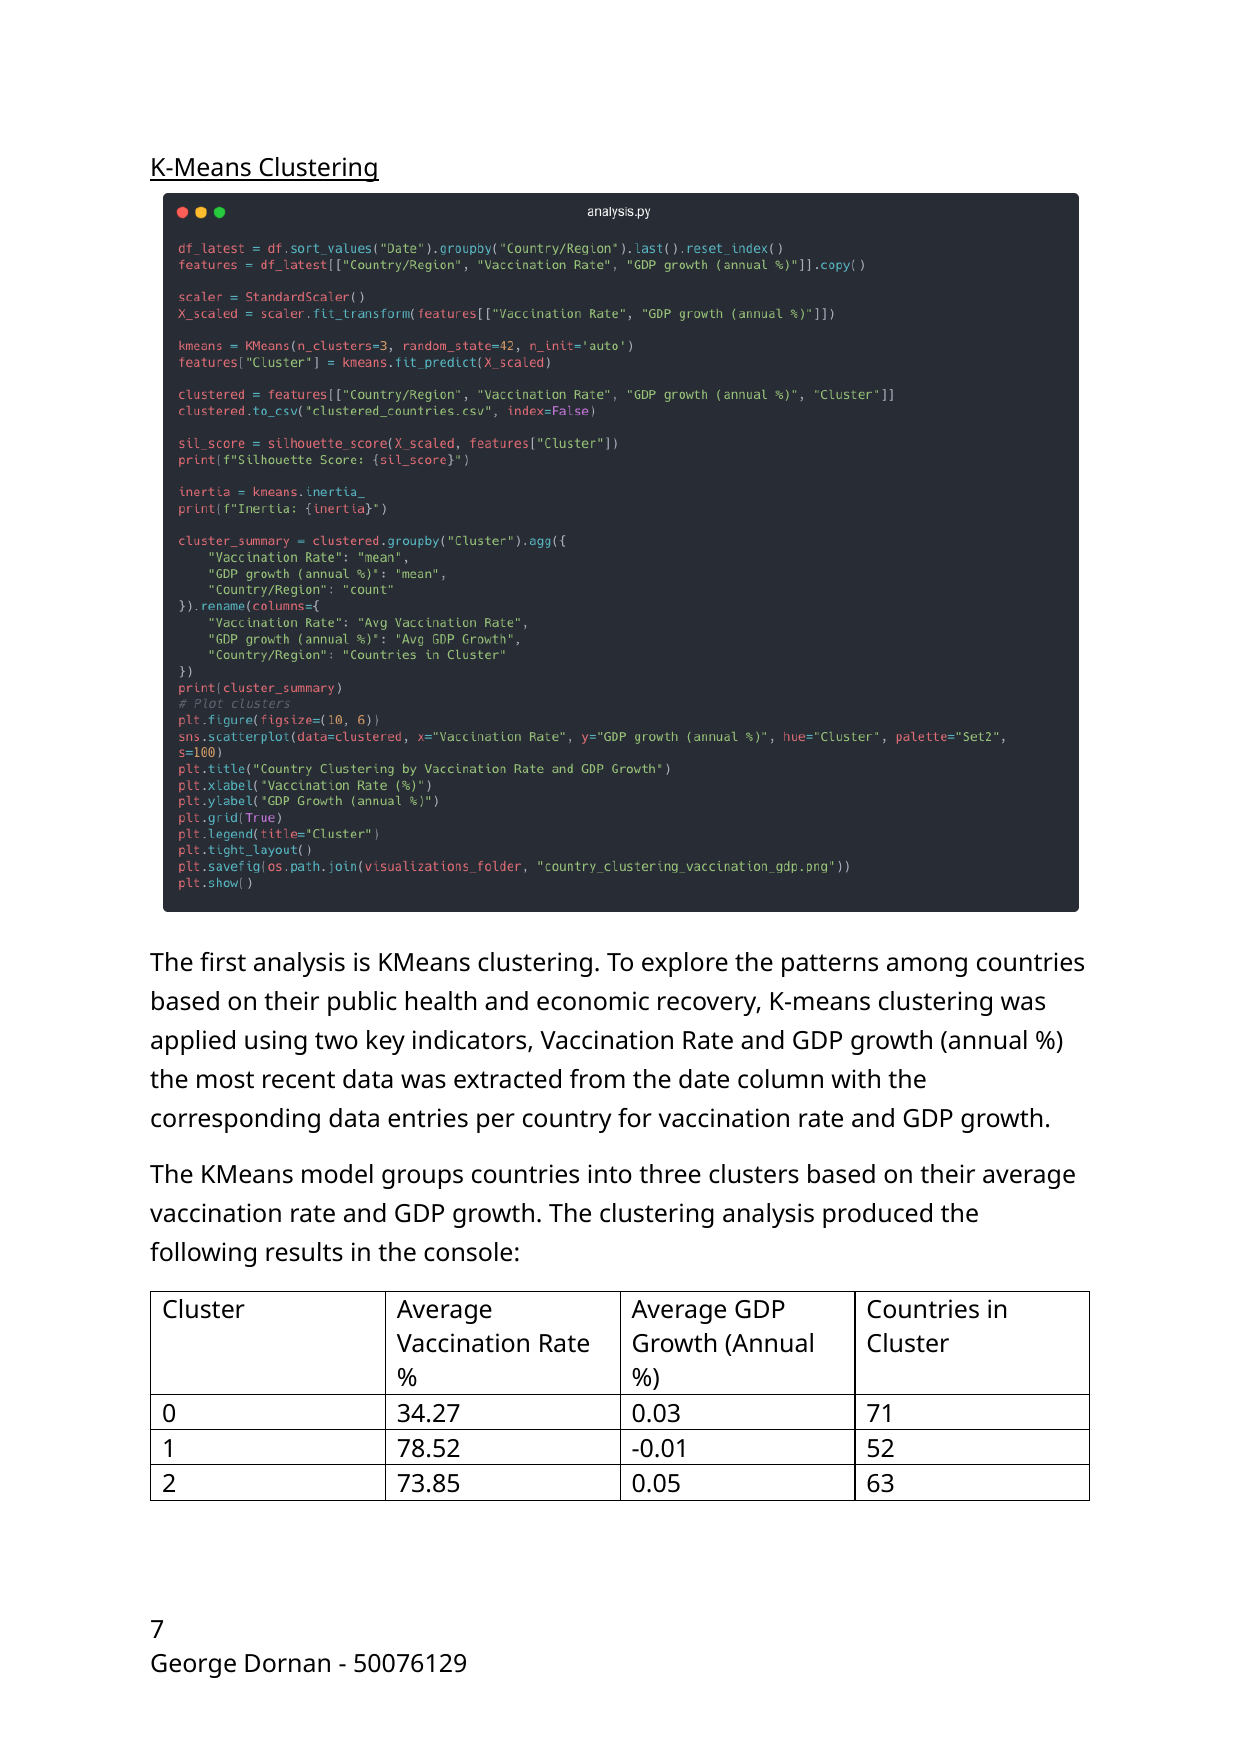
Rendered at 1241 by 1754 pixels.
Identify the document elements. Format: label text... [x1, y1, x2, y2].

table_header Average Vaccination Rate % [386, 1292, 620, 1394]
text K-Means Clustering [150, 150, 1090, 184]
table_cell 34.27 [386, 1395, 620, 1429]
table_cell 71 [856, 1395, 1089, 1429]
table_cell 0 [151, 1395, 385, 1429]
table_cell -0.01 [621, 1430, 854, 1464]
table_cell 0.05 [621, 1465, 854, 1499]
table_header Average GDP Growth (Annual %) [621, 1292, 854, 1394]
table_cell 73.85 [386, 1465, 620, 1499]
table_cell 52 [856, 1430, 1089, 1464]
table_cell 0.03 [621, 1395, 854, 1429]
table_cell 1 [151, 1430, 385, 1464]
table_header Cluster [151, 1292, 385, 1394]
picture [150, 186, 1091, 918]
text The KMeans model groups countries into three clusters based on their average vaccination rate and GDP growth. The clustering analysis produced the following results in the console: [150, 1157, 1090, 1269]
table_cell 78.52 [386, 1430, 620, 1464]
table_cell 2 [151, 1465, 385, 1499]
table_cell 63 [856, 1465, 1089, 1499]
table_header Countries in Cluster [856, 1292, 1089, 1394]
text The first analysis is KMeans clustering. To explore the patterns among countries based on their public health and economic recovery, K-means clustering was applied using two key indicators, Vaccination Rate and GDP growth (annual %) the most recent data was extracted from the date column with the corresponding data entries per country for vaccination rate and GDP growth. [150, 918, 1090, 1135]
